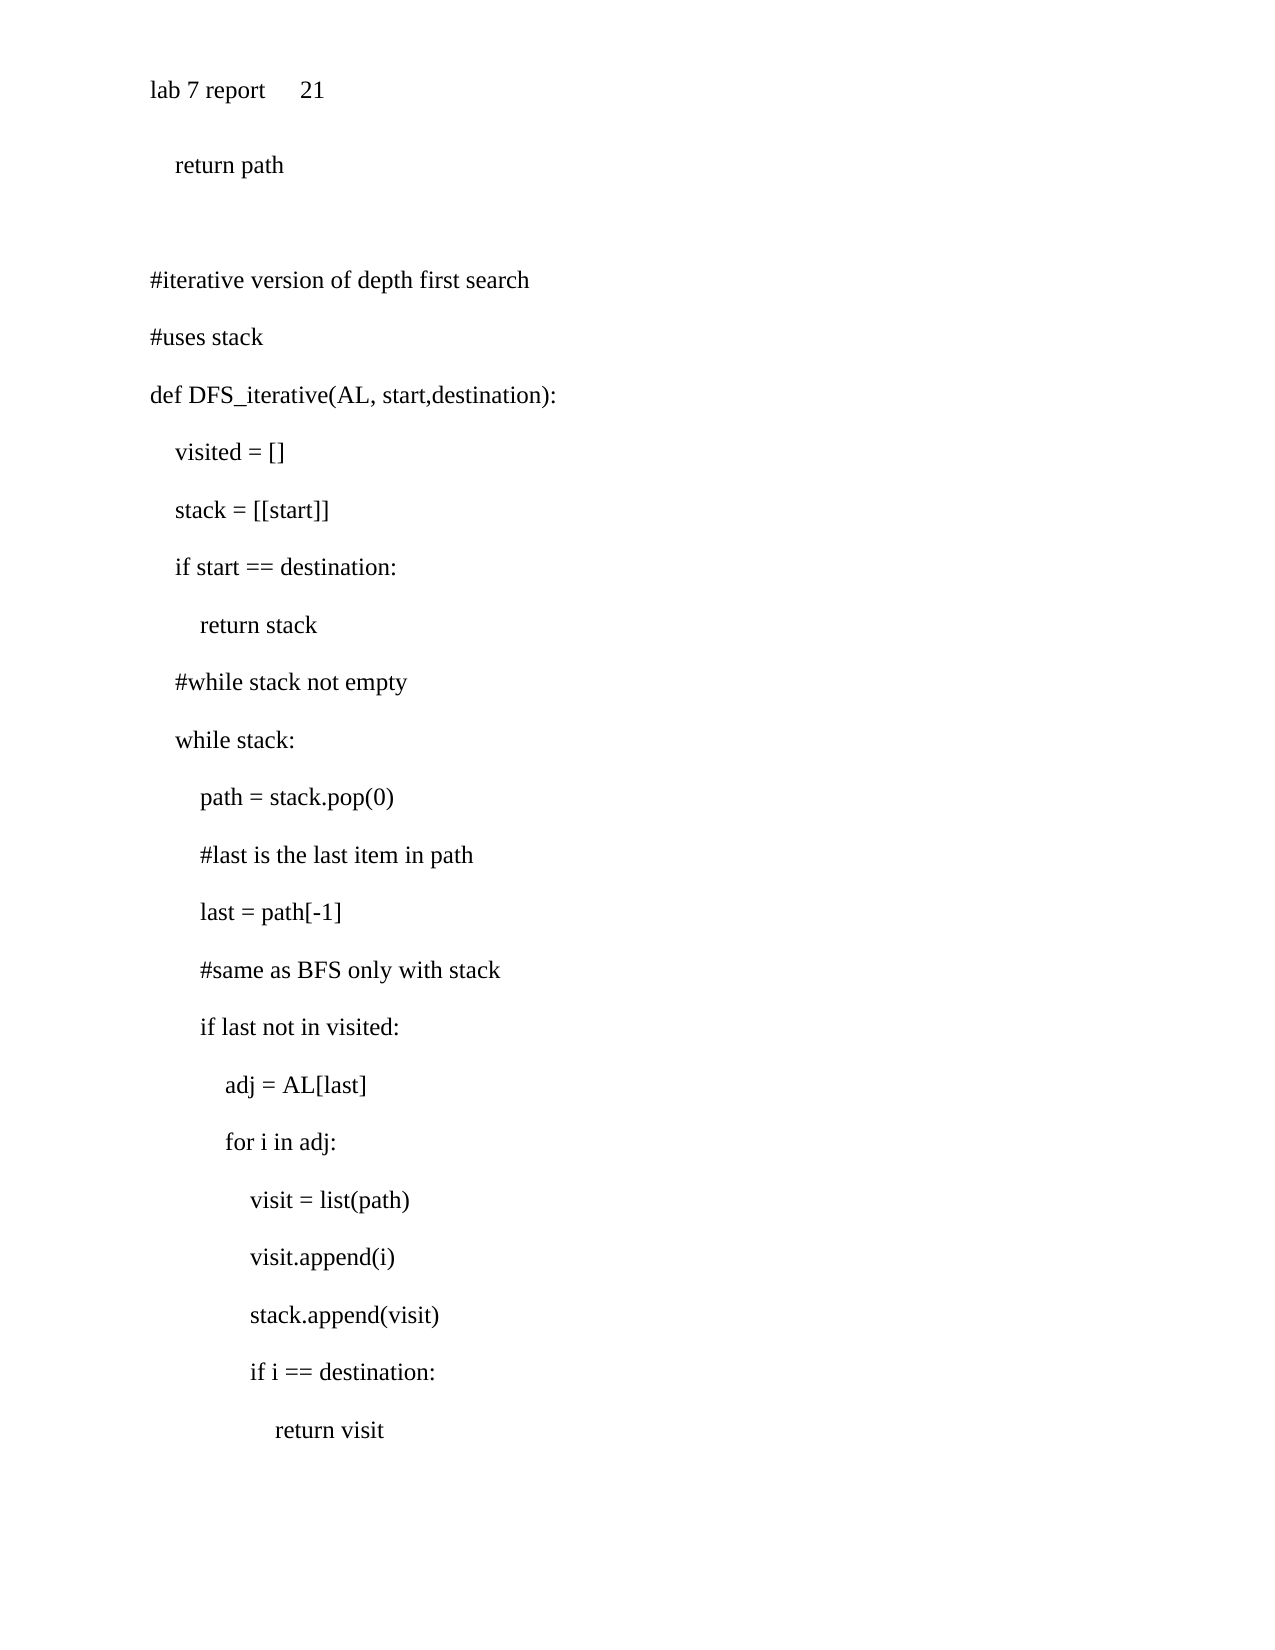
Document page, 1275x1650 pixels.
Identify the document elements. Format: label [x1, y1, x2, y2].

text [150, 150, 1125, 1444]
